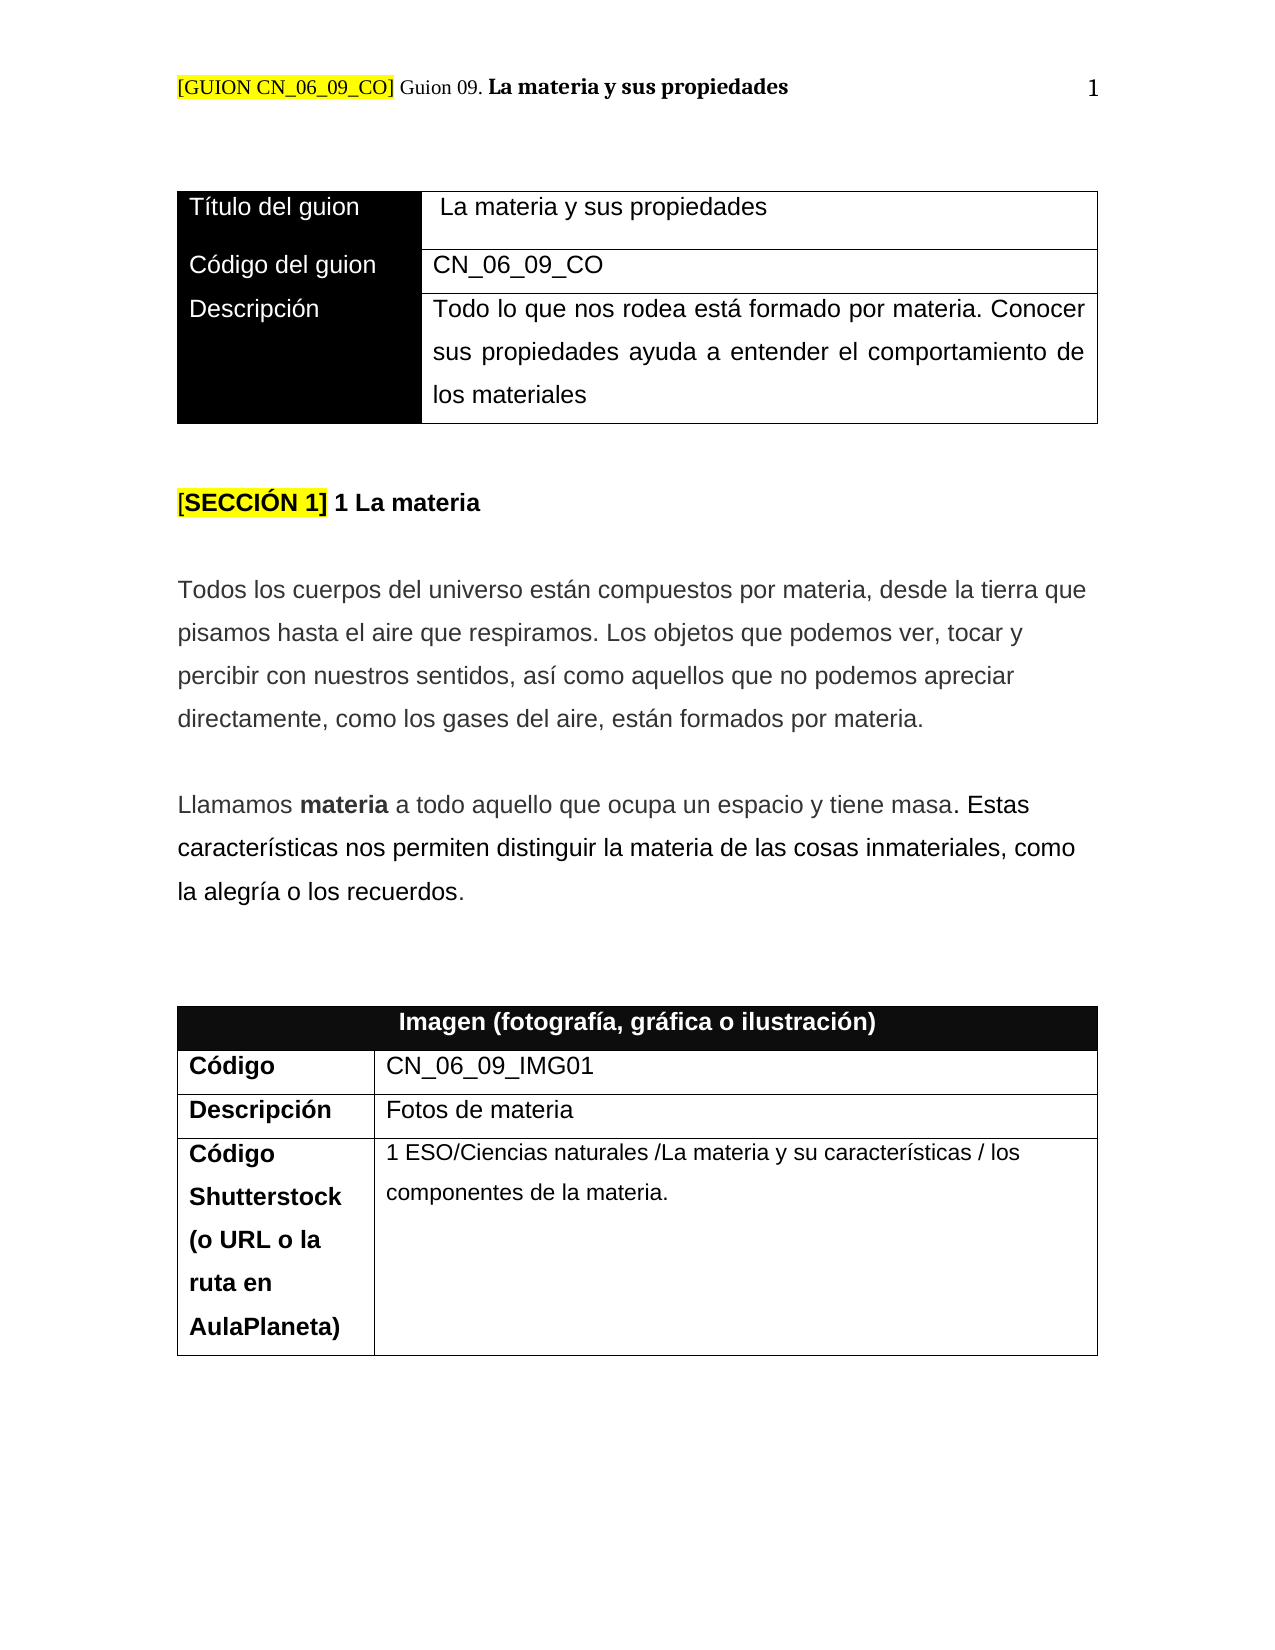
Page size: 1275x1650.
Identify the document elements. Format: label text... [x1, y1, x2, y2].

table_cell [178, 1139, 374, 1354]
table_cell Descripción [178, 294, 421, 423]
table_header Título del guion [178, 192, 421, 249]
table_cell Todo lo que nos rodea está formado por materia. Conocer sus propiedades ayuda a entender el comportamiento de los materiales [422, 294, 1097, 423]
text Llamamos materia a todo aquello que ocupa un espacio y tiene masa. Estas características nos permiten distinguir la materia de las cosas inmateriales, como la alegría o los recuerdos. [177, 790, 1098, 905]
table_cell Fotos de materia [375, 1095, 1097, 1138]
table_header Imagen (fotografía, gráfica o ilustración) [178, 1007, 1097, 1050]
table_cell CN_06_09_CO [422, 250, 1097, 293]
text [SECCIÓN 1] 1 La materia [327, 488, 1098, 517]
table_cell Código del guion [178, 250, 421, 293]
table_cell CN_06_09_IMG01 [375, 1051, 1097, 1094]
text Todos los cuerpos del universo están compuestos por materia, desde la tierra que pisamos hasta el aire que respiramos. Los objetos que podemos ver, tocar y percibir con nuestros sentidos, así como aquellos que no podemos apreciar directamente, como los gases del aire, están formados por materia. [177, 574, 1098, 733]
table_header La materia y sus propiedades [422, 192, 1097, 249]
table_cell Código [178, 1051, 374, 1094]
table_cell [375, 1139, 1097, 1354]
table_cell Descripción [178, 1095, 374, 1138]
